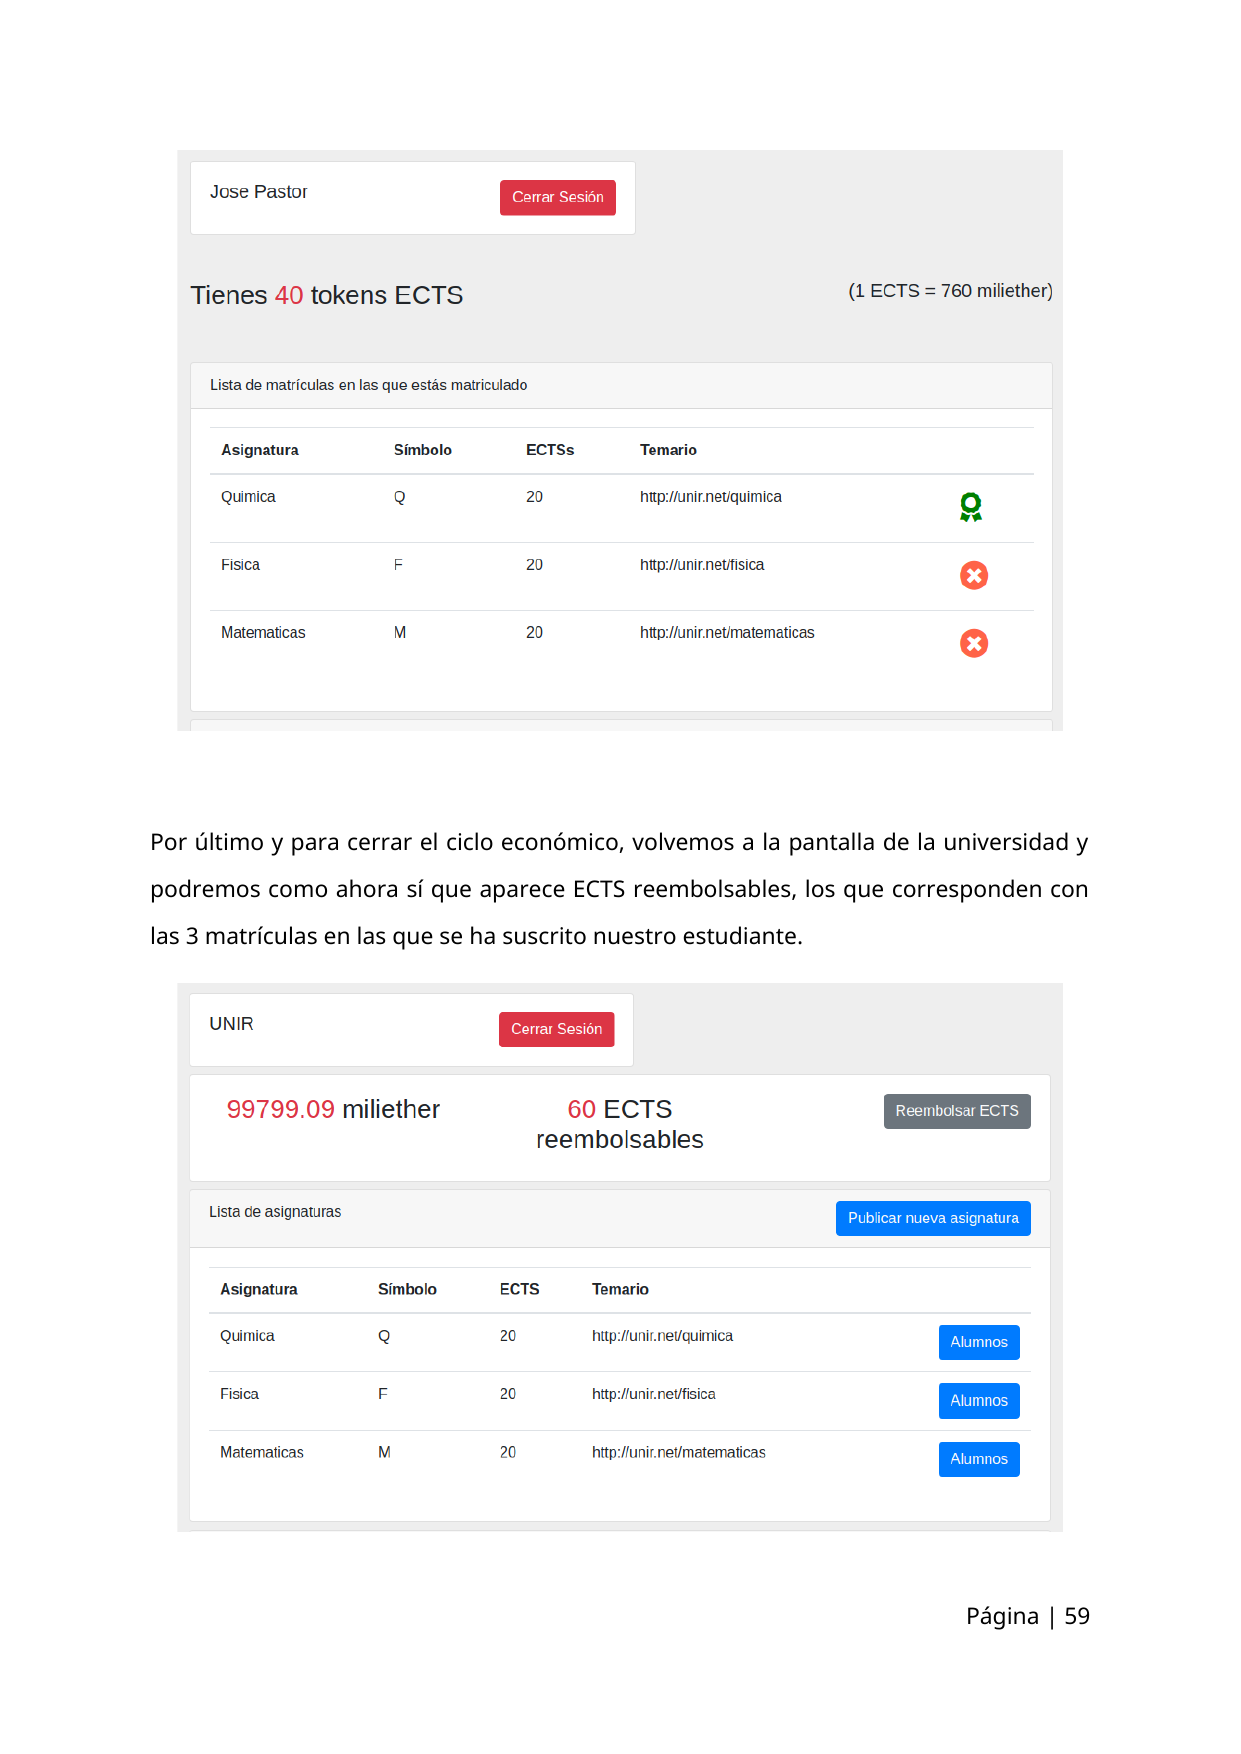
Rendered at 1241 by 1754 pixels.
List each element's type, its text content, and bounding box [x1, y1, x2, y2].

picture [177, 983, 1063, 1532]
text Por último y para cerrar el ciclo económico, volvemos a la pantalla de la universidad y podremos como ahora sí que aparece ECTS reembolsables, los que corresponden con las 3 matrículas en las que se ha suscrito nuestro estudiante. [150, 826, 1090, 951]
picture [177, 150, 1063, 731]
